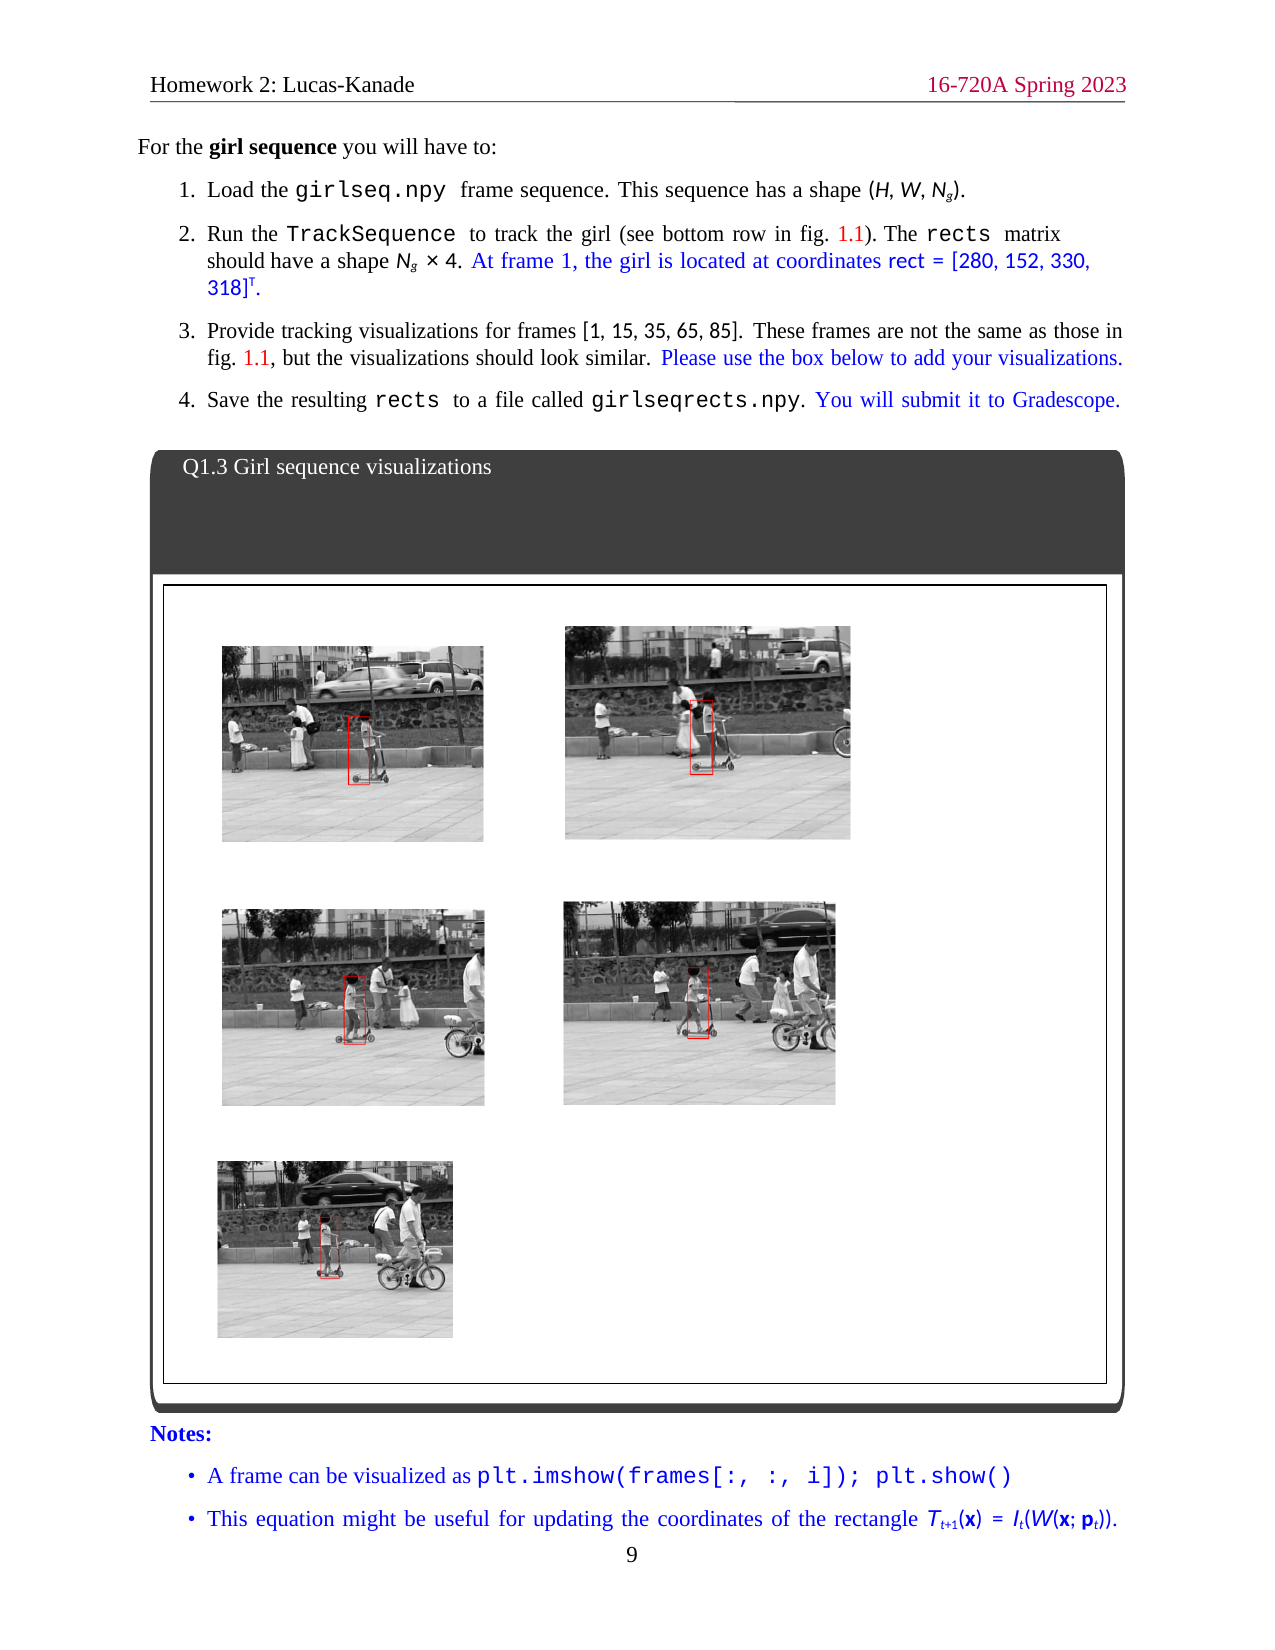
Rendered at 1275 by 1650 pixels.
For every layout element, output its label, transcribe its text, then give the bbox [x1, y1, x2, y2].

list A frame can be visualized as plt.imshow(frames[:, :, i]); plt.show() [187, 1462, 1175, 1491]
list Load the girlseq.npy frame sequence. This sequence has a shape (H, W, Ng). [178, 175, 1175, 204]
list Run the TrackSequence to track the girl (see bottom row in fig. 1.1). The rects matrix should have a shape Ng × 4. At frame 1, the girl is located at coordinates rect = [280, 152, 330, 318]T. [178, 219, 1125, 301]
text For the girl sequence you will have to: [137, 133, 1175, 160]
picture [178, 592, 888, 1363]
list Save the resulting rects to a file called girlseqrects.npy. You will submit it to Gradescope. [178, 386, 1175, 415]
list This equation might be useful for updating the coordinates of the rectangle Tt+1(x) = It(W(x; pt)). [187, 1504, 1175, 1532]
list Provide tracking visualizations for frames [1, 15, 35, 65, 85]. These frames are not the same as those in fig. 1.1, but the visualizations should look similar. Please use the box below to add your visualizations. [178, 316, 1125, 371]
